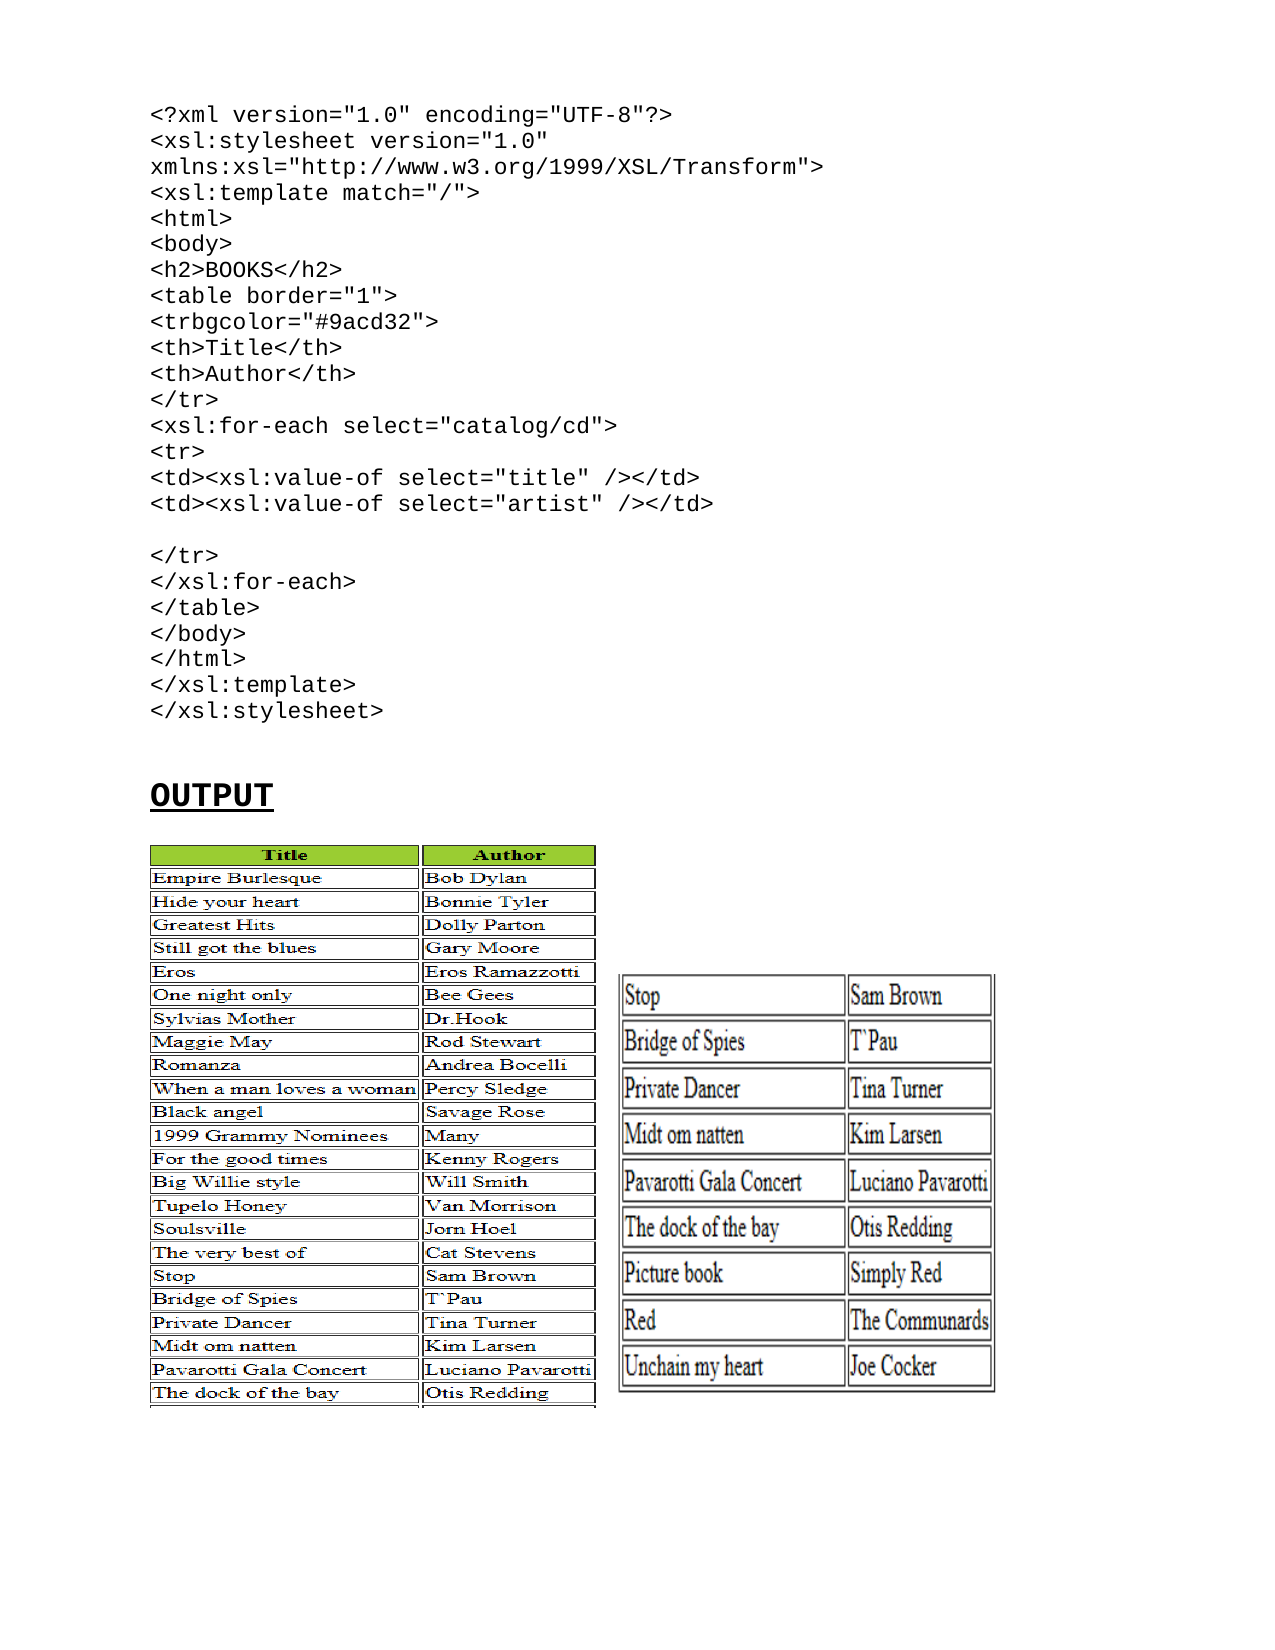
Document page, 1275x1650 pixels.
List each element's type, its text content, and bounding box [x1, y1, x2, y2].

text </xsl:for-each> [150, 570, 1172, 596]
text <h2>BOOKS</h2> [150, 259, 1172, 285]
text <table border="1"> [150, 285, 1172, 311]
text </html> [150, 648, 1172, 674]
text OUTPUT [150, 777, 1172, 816]
text <th>Author</th> [150, 362, 1172, 388]
text <body> [150, 233, 1172, 259]
text <trbgcolor="#9acd32"> [150, 311, 1172, 337]
text <th>Title</th> [150, 337, 1172, 362]
text </table> [150, 596, 1172, 622]
text <td><xsl:value-of select="title" /></td> [150, 466, 1172, 492]
text </xsl:stylesheet> [150, 700, 1172, 726]
text <xsl:template match="/"> [150, 181, 1172, 207]
text </body> [150, 622, 1172, 648]
text <td><xsl:value-of select="artist" /></td> [150, 492, 1172, 518]
text <tr> [150, 440, 1172, 466]
text <?xml version="1.0" encoding="UTF-8"?> [150, 103, 1172, 129]
text </xsl:template> [150, 674, 1172, 700]
picture [150, 845, 597, 1408]
text <html> [150, 207, 1172, 233]
text <xsl:stylesheet version="1.0" [150, 129, 1172, 155]
picture [609, 974, 998, 1408]
text <xsl:for-each select="catalog/cd"> [150, 414, 1172, 440]
text </tr> [150, 544, 1172, 570]
text xmlns:xsl="http://www.w3.org/1999/XSL/Transform"> [150, 155, 1172, 181]
text </tr> [150, 388, 1172, 414]
